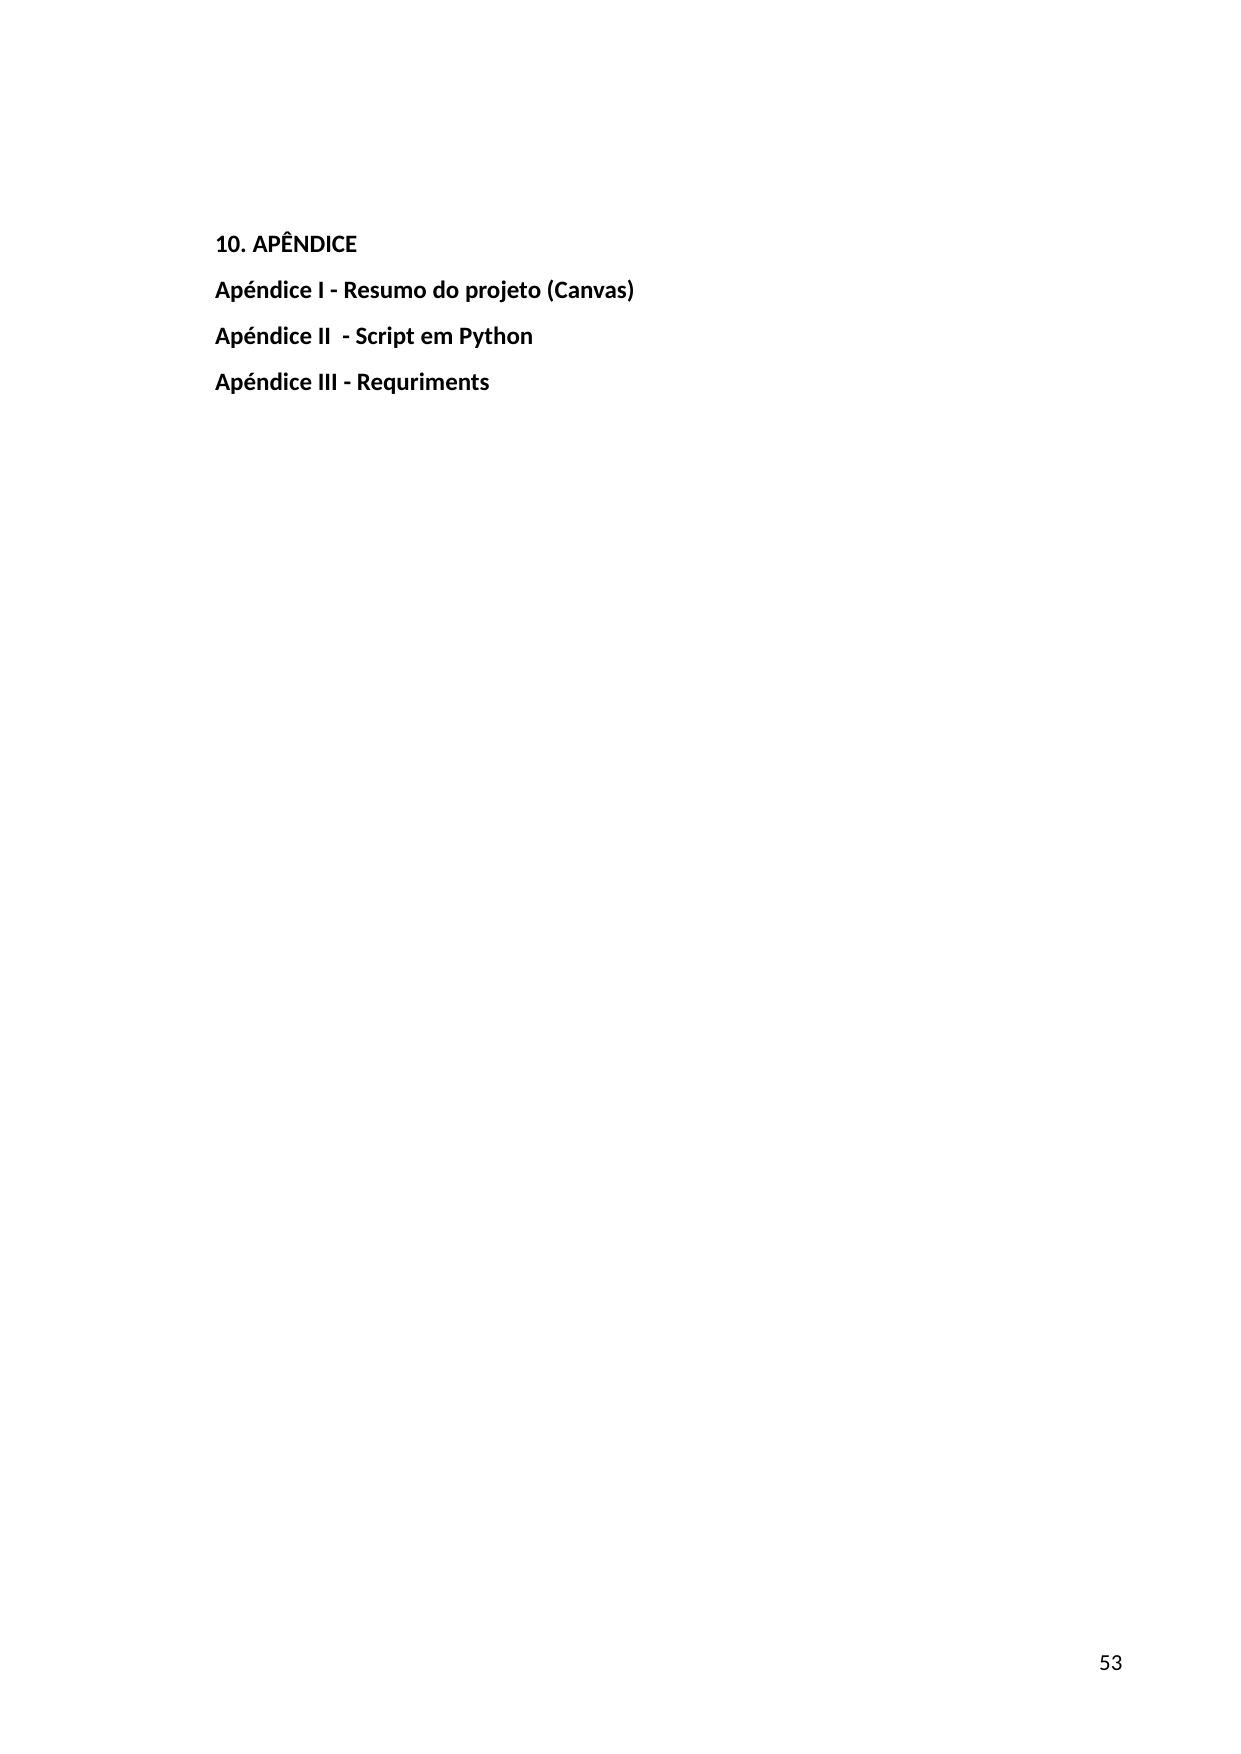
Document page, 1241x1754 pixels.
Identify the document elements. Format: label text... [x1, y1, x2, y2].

subtitle APÊNDICE [215, 228, 1122, 259]
subtitle Apéndice III - Requriments [215, 366, 1122, 396]
subtitle Apéndice II - Script em Python [215, 320, 1122, 351]
subtitle Apéndice I - Resumo do projeto (Canvas) [215, 274, 1122, 305]
